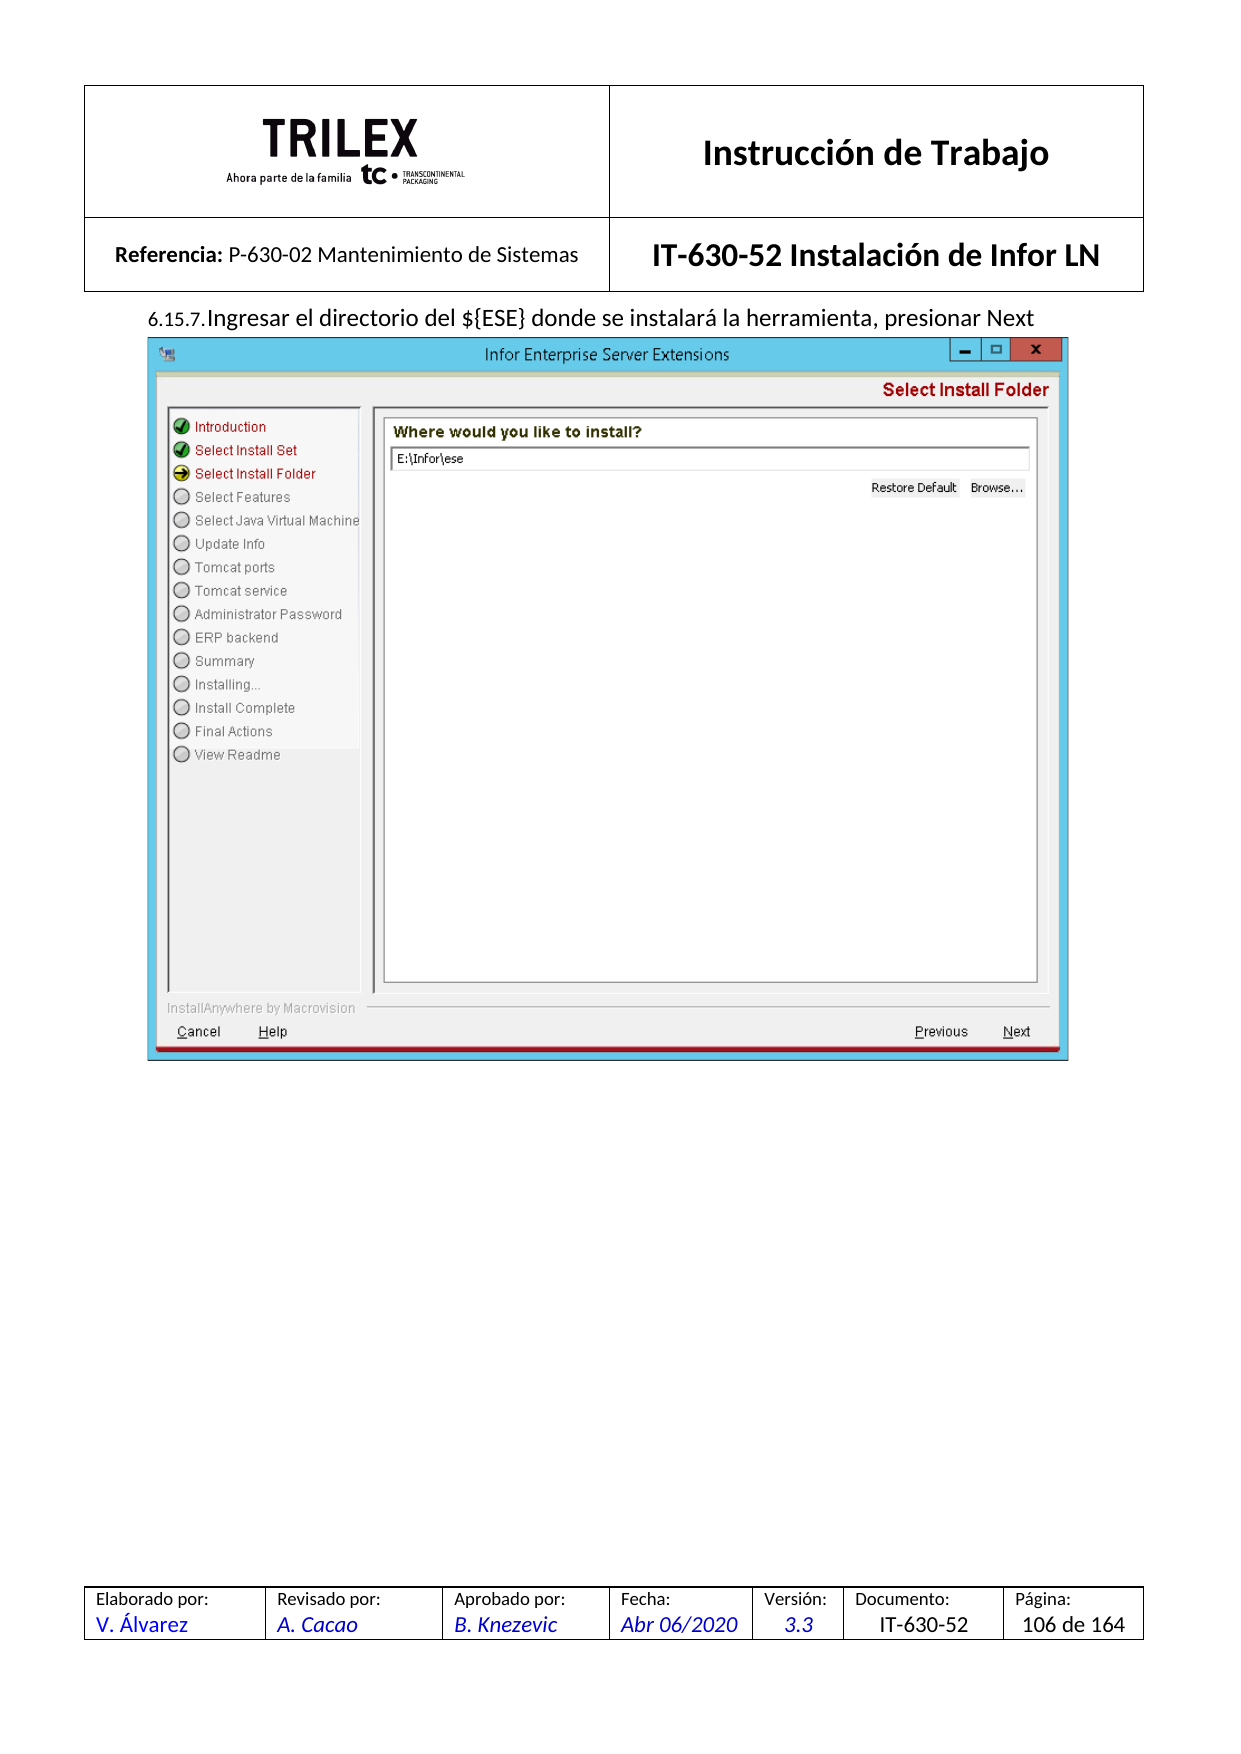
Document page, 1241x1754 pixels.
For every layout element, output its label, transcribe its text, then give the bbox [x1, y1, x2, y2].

picture [147, 337, 1069, 1061]
picture [207, 93, 487, 210]
list Ingresar el directorio del ${ESE} donde se instalará la herramienta, presionar Next [148, 302, 1166, 333]
